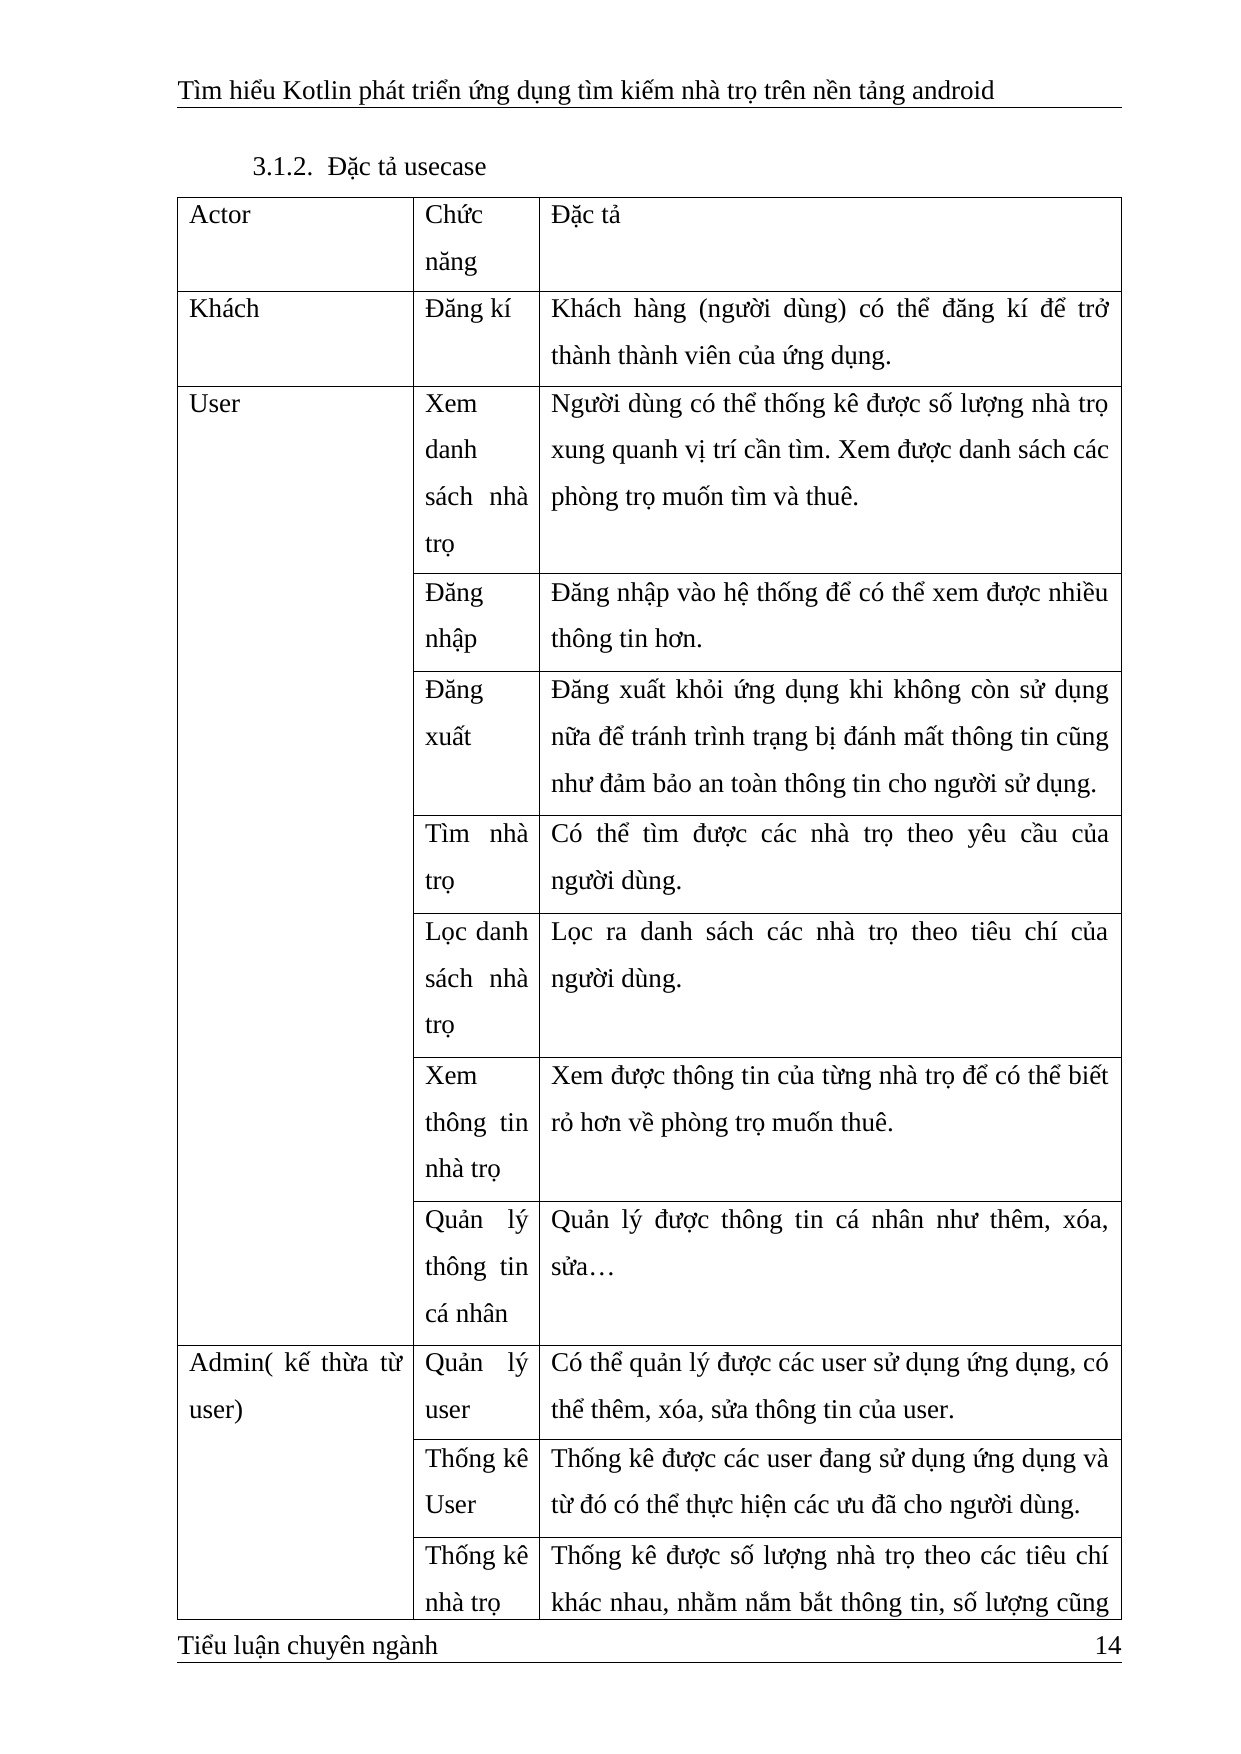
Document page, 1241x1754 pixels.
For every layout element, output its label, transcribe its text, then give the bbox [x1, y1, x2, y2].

table_cell Xem thông tin nhà trọ [414, 1058, 539, 1201]
table_cell Xem được thông tin của từng nhà trọ để có thể biết rỏ hơn về phòng trọ muốn thuê. [540, 1058, 1121, 1201]
table_cell Người dùng có thể thống kê được số lượng nhà trọ xung quanh vị trí cần tìm. Xem được danh sách các phòng trọ muốn tìm và thuê. [540, 387, 1121, 573]
table_cell User [178, 387, 413, 1345]
table_cell Tìm nhà trọ [414, 816, 539, 912]
table_cell Đăng kí [414, 292, 539, 386]
subtitle Đặc tả usecase [252, 150, 1122, 181]
table_cell Quản lý thông tin cá nhân [414, 1202, 539, 1345]
table_header Actor [178, 198, 413, 291]
table_cell Thống kê User [414, 1440, 539, 1537]
table_header Chức năng [414, 198, 539, 291]
table_cell Khách [178, 292, 413, 386]
table_header Đặc tả [540, 198, 1121, 291]
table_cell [540, 1538, 1121, 1619]
table_cell Quản lý user [414, 1346, 539, 1439]
table_cell Lọc ra danh sách các nhà trọ theo tiêu chí của người dùng. [540, 914, 1121, 1057]
table_cell Admin( kế thừa từ user) [178, 1346, 413, 1619]
table_cell Thống kê được các user đang sử dụng ứng dụng và từ đó có thể thực hiện các ưu đã cho người dùng. [540, 1440, 1121, 1537]
table_cell Đăng xuất [414, 672, 539, 815]
table_cell Khách hàng (người dùng) có thể đăng kí để trở thành thành viên của ứng dụng. [540, 292, 1121, 386]
table_cell Đăng nhập vào hệ thống để có thể xem được nhiều thông tin hơn. [540, 574, 1121, 671]
table_cell Thống kê nhà trọ [414, 1538, 539, 1619]
table_cell Có thể tìm được các nhà trọ theo yêu cầu của người dùng. [540, 816, 1121, 912]
table_cell Có thể quản lý được các user sử dụng ứng dụng, có thể thêm, xóa, sửa thông tin của user. [540, 1346, 1121, 1439]
table_cell Lọc danh sách nhà trọ [414, 914, 539, 1057]
table_cell Quản lý được thông tin cá nhân như thêm, xóa, sửa… [540, 1202, 1121, 1345]
table_cell Đăng nhập [414, 574, 539, 671]
table_cell Xem danh sách nhà trọ [414, 387, 539, 573]
table_cell Đăng xuất khỏi ứng dụng khi không còn sử dụng nữa để tránh trình trạng bị đánh mất thông tin cũng như đảm bảo an toàn thông tin cho người sử dụng. [540, 672, 1121, 815]
